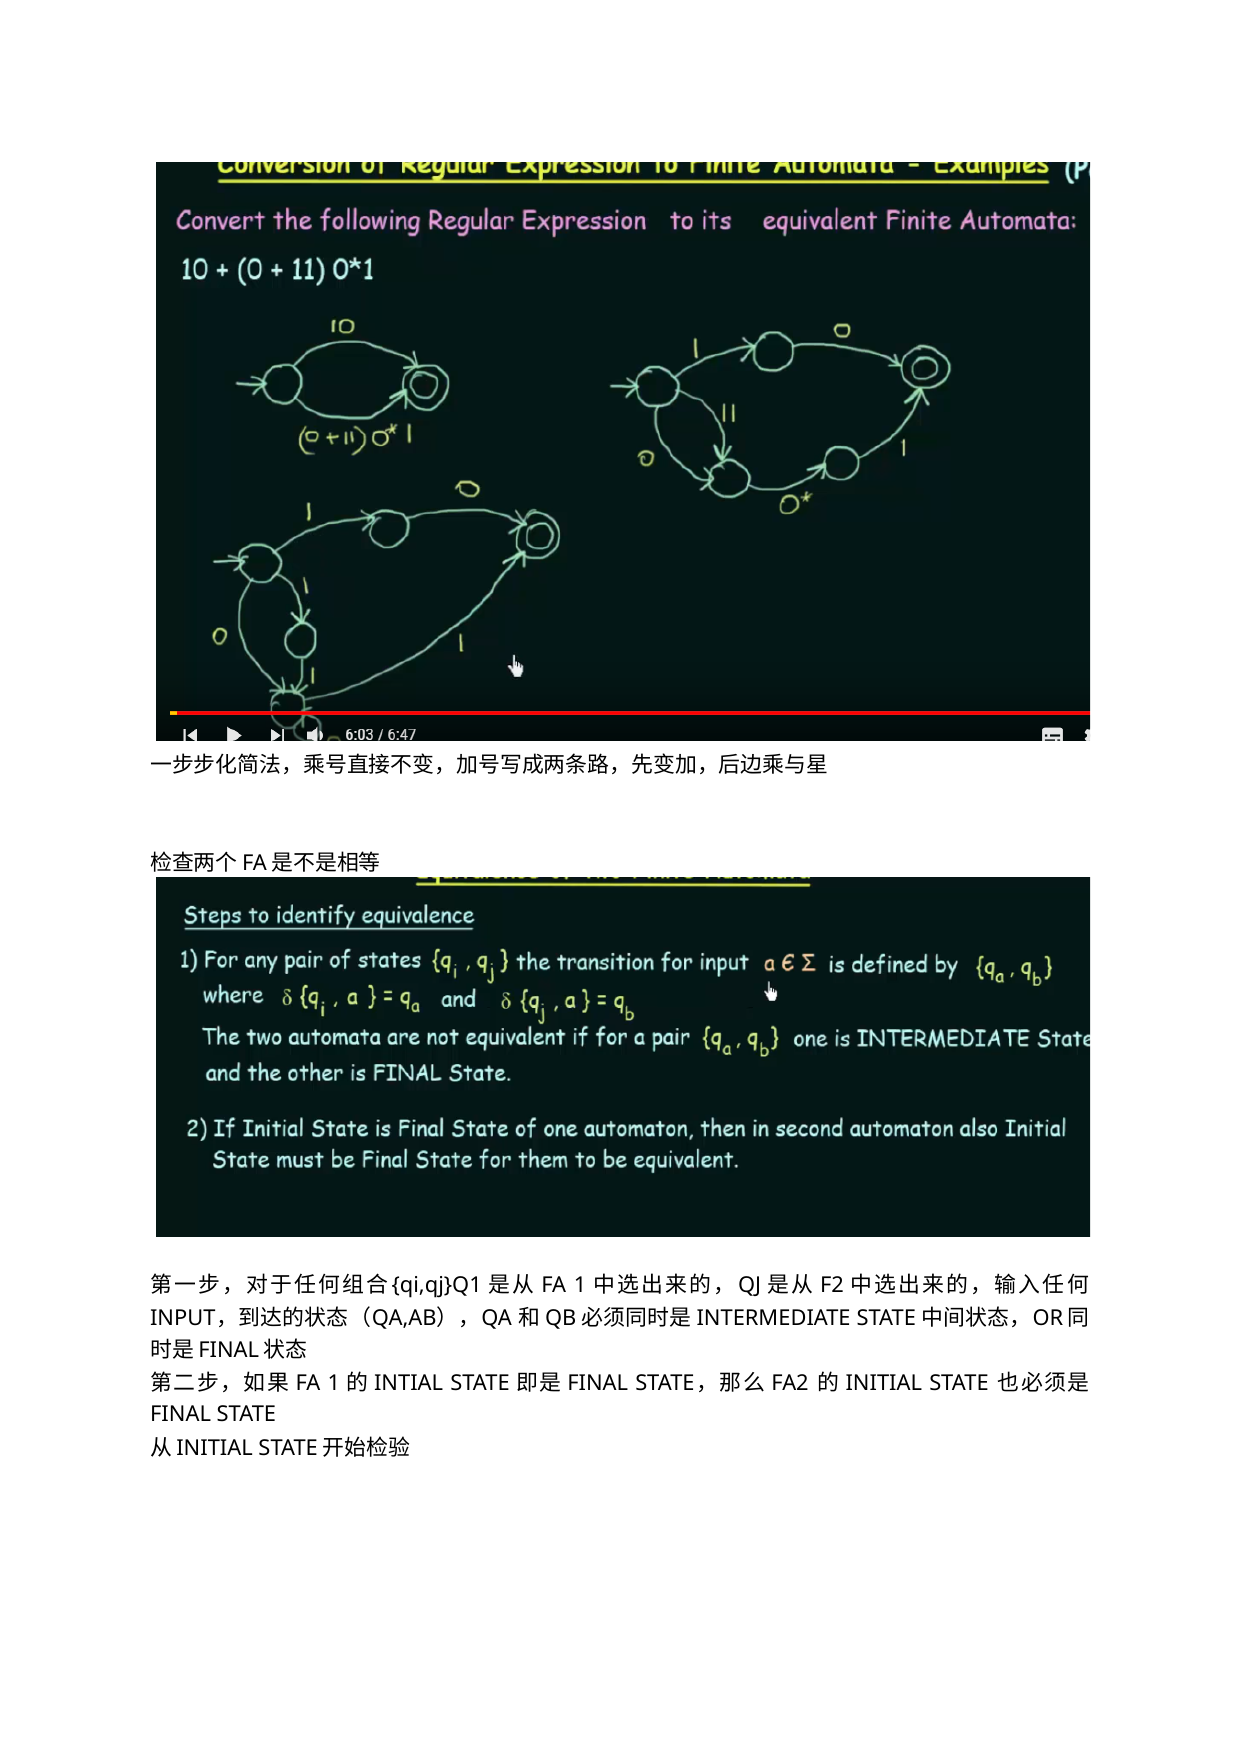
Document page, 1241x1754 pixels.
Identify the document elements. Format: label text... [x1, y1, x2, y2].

picture [150, 162, 1091, 741]
text 第二步，如果FA 1的INTIAL STATE即是FINAL STATE，那么FA2 的INITIAL STATE 也必须是FINAL STATE [150, 1364, 1090, 1429]
text 从INITIAL STATE开始检验 [150, 1429, 1090, 1462]
text 一步步化简法，乘号直接不变，加号写成两条路，先变加，后边乘与星 [150, 747, 1090, 779]
text 检查两个FA是不是相等 [150, 844, 1090, 877]
text 第一步，对于任何组合{qi,qj}Q1是从FA 1中选出来的，QJ是从F2中选出来的，输入任何INPUT，到达的状态（QA,AB），QA 和QB必须同时是INTERMEDIATE STATE中间状态，OR同时是FINAL状态 [150, 1267, 1090, 1364]
picture [150, 877, 1091, 1237]
